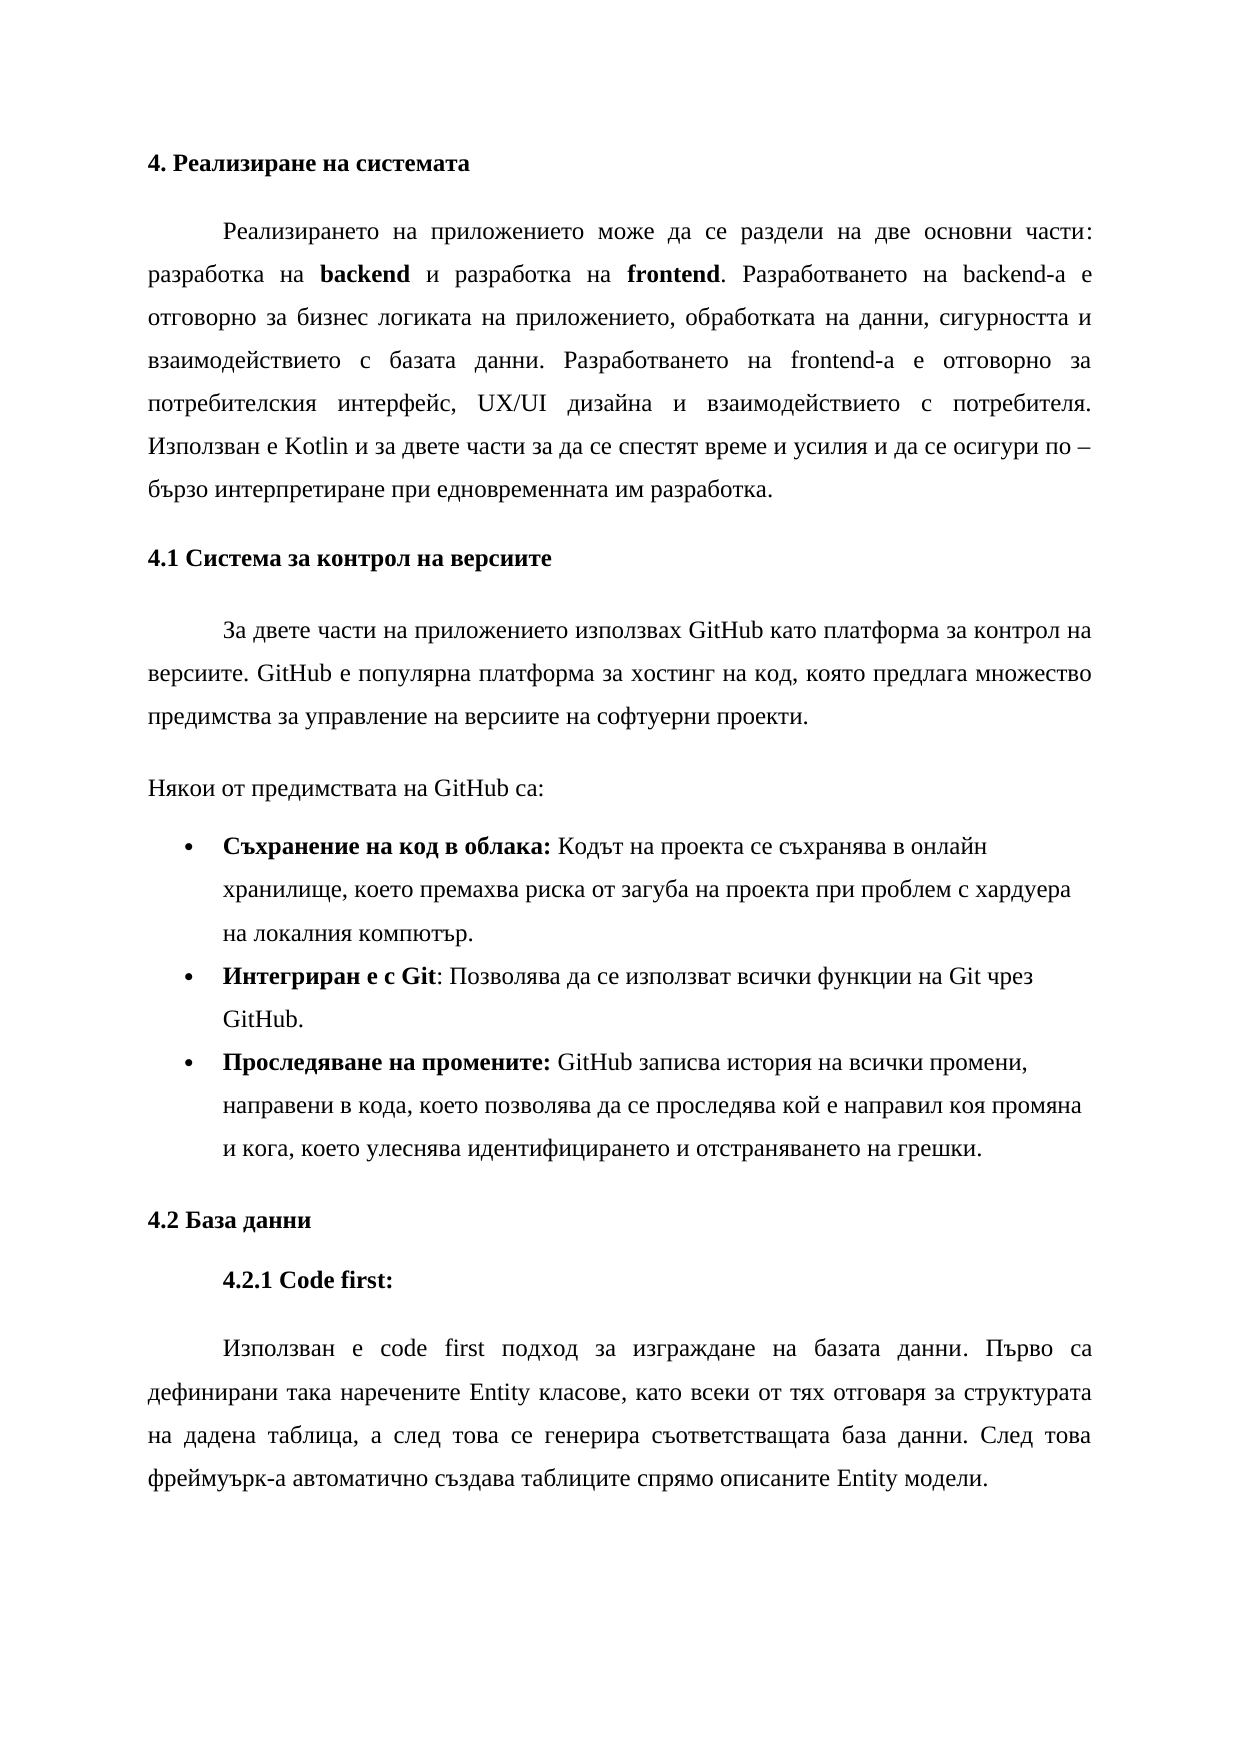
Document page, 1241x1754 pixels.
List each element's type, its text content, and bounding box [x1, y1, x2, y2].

subtitle 4.1 Система за контрол на версиите [148, 543, 1093, 571]
text Реализирането на приложението може да се раздели на две основни части: разработка на backend и разработка на frontend. Разработването на backend-а е отговорно за бизнес логиката на приложението, обработката на данни, сигурността и взаимодействието с базата данни. Разработването на frontend-а е отговорно за потребителския интерфейс, UX/UI дизайна и взаимодействието с потребителя. Използван е Kotlin и за двете части за да се спестят време и усилия и да се осигури по – бързо интерпретиране при едновременната им разработка. [148, 216, 1093, 503]
list Проследяване на промените: GitHub записва история на всички промени, направени в кода, което позволява да се проследява кой е направил коя промяна и кога, което улеснява идентифицирането и отстраняването на грешки. [185, 1047, 1093, 1162]
subtitle 4.2 База данни [148, 1206, 1093, 1234]
list Съхранение на код в облака: Кодът на проекта се съхранява в онлайн хранилище, което премахва риска от загуба на проекта при проблем с хардуера на локалния компютър. [185, 831, 1093, 946]
text Някои от предимствата на GitHub са: [148, 773, 1093, 802]
list Интегриран е с Git: Позволява да се използват всички функции на Git чрез GitHub. [185, 961, 1093, 1033]
subtitle 4. Реализиране на системата [148, 148, 1093, 176]
subtitle 4.2.1 Code first: [148, 1265, 1093, 1294]
text За двете части на приложението използвах GitHub като платформа за контрол на версиите. GitHub е популярна платформа за хостинг на код, която предлага множество предимства за управление на версиите на софтуерни проекти. [148, 615, 1093, 730]
text Използван е code first подход за изграждане на базата данни. Първо са дефинирани така наречените Entity класове, като всеки от тях отговаря за структурата на дадена таблица, а след това се генерира съответстващата база данни. След това фреймуърк-а автоматично създава таблиците спрямо описаните Entity модели. [148, 1333, 1093, 1492]
